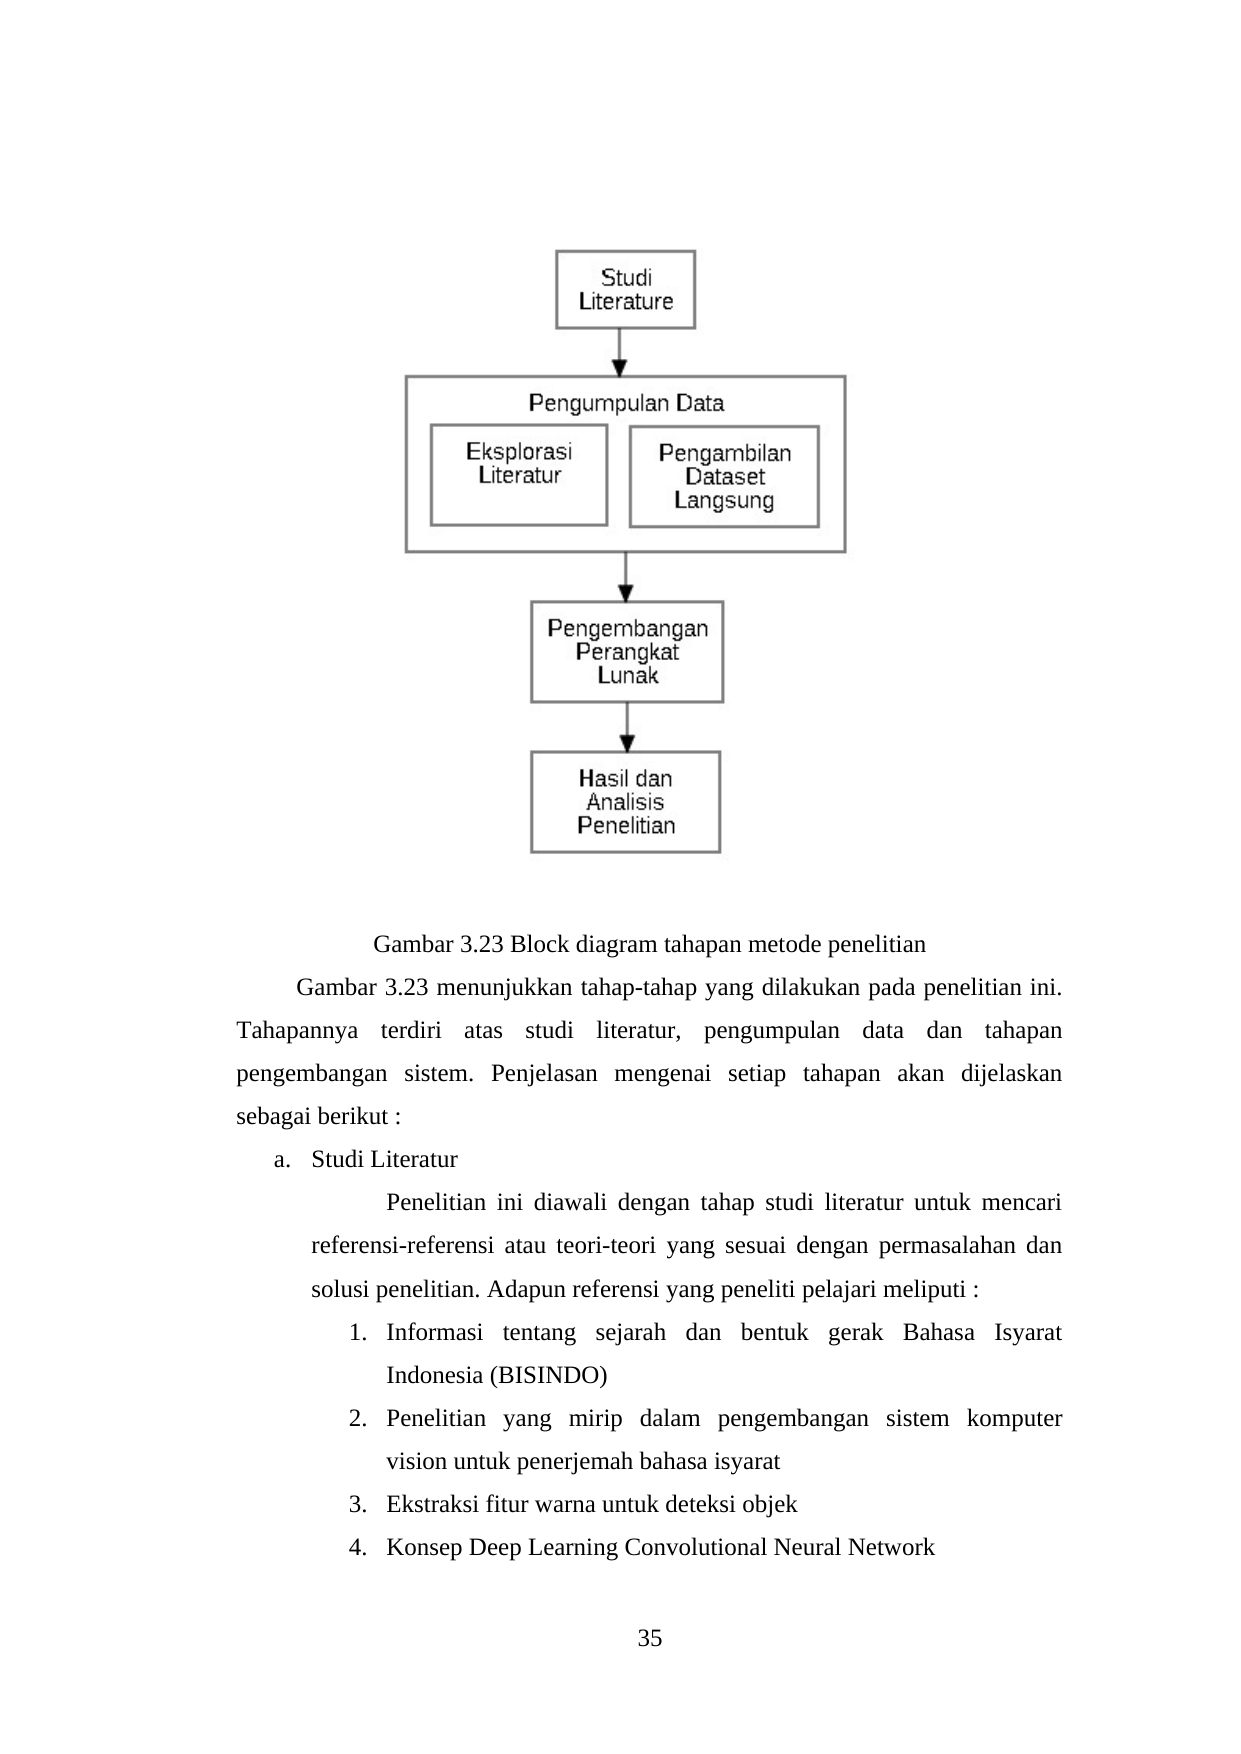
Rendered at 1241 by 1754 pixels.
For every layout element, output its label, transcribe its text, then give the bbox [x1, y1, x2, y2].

list Penelitian yang mirip dalam pengembangan sistem komputer vision untuk penerjemah bahasa isyarat [349, 1403, 1063, 1475]
list Konsep Deep Learning Convolutional Neural Network [349, 1532, 1063, 1561]
picture [391, 236, 908, 915]
list Penelitian ini diawali dengan tahap studi literatur untuk mencari referensi-referensi atau teori-teori yang sesuai dengan permasalahan dan solusi penelitian. Adapun referensi yang peneliti pelajari meliputi : [311, 1187, 1063, 1302]
list Ekstraksi fitur warna untuk deteksi objek [349, 1489, 1063, 1518]
list Studi Literatur [274, 1144, 1063, 1173]
list Informasi tentang sejarah dan bentuk gerak Bahasa Isyarat Indonesia (BISINDO) [349, 1317, 1063, 1389]
